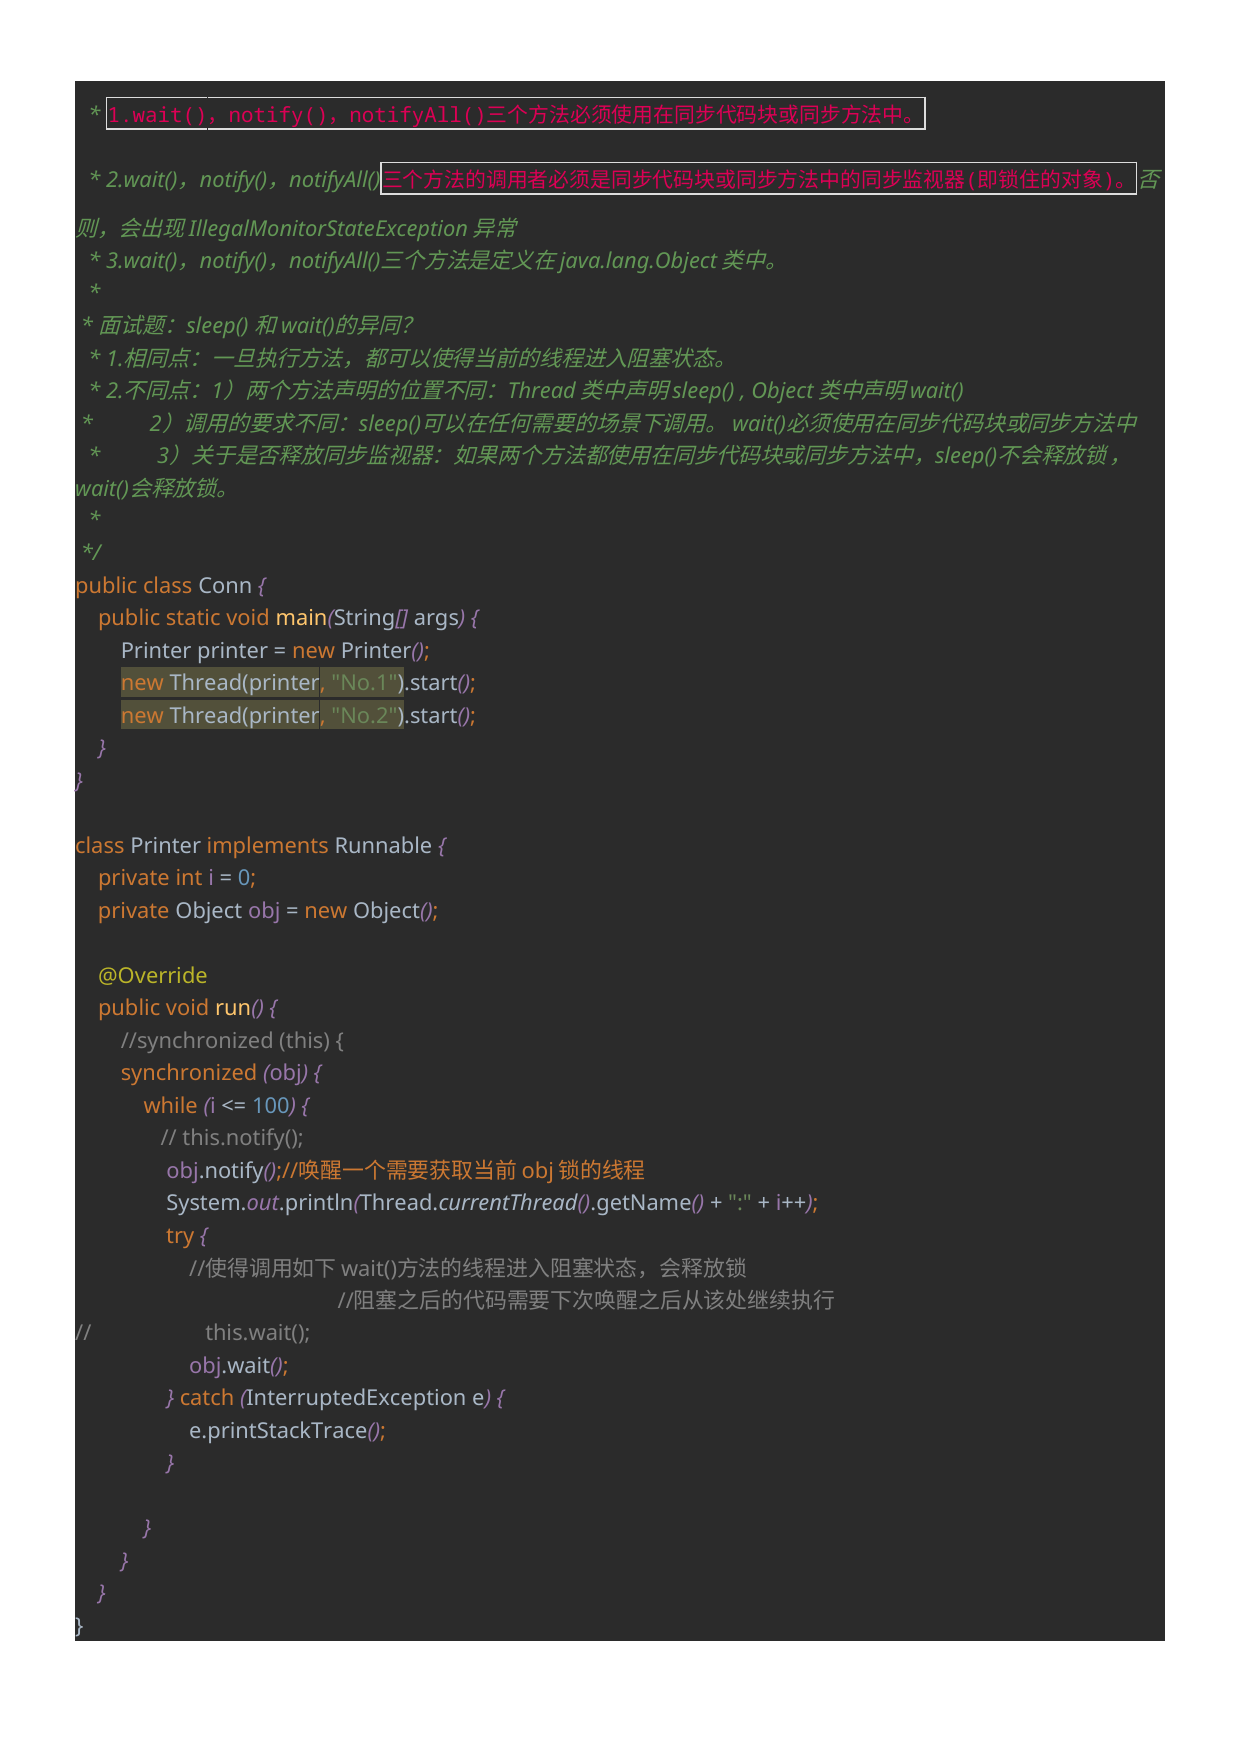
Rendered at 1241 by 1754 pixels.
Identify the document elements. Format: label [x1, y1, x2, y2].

text [75, 81, 1165, 1641]
